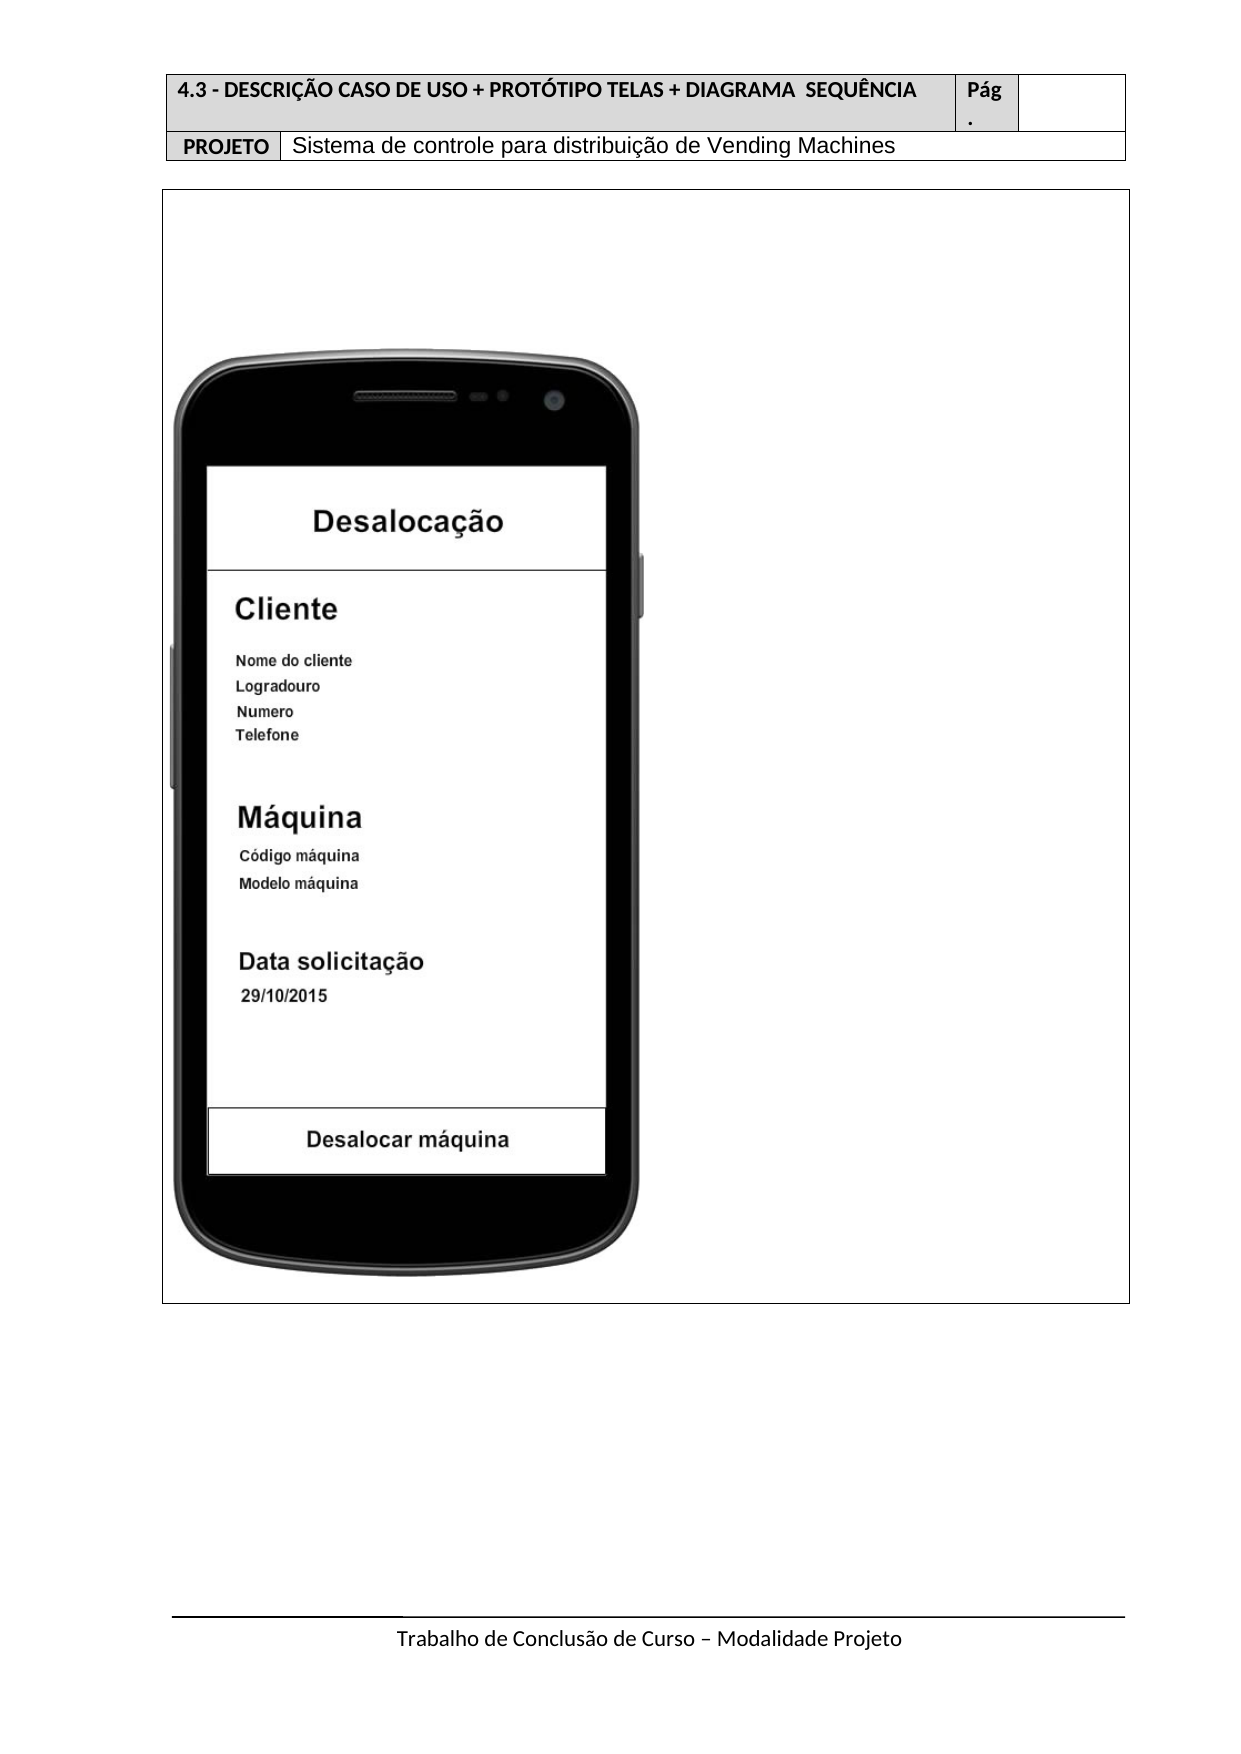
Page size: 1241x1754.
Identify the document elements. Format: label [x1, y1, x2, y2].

table_cell [163, 190, 1129, 1303]
picture [169, 348, 644, 1277]
